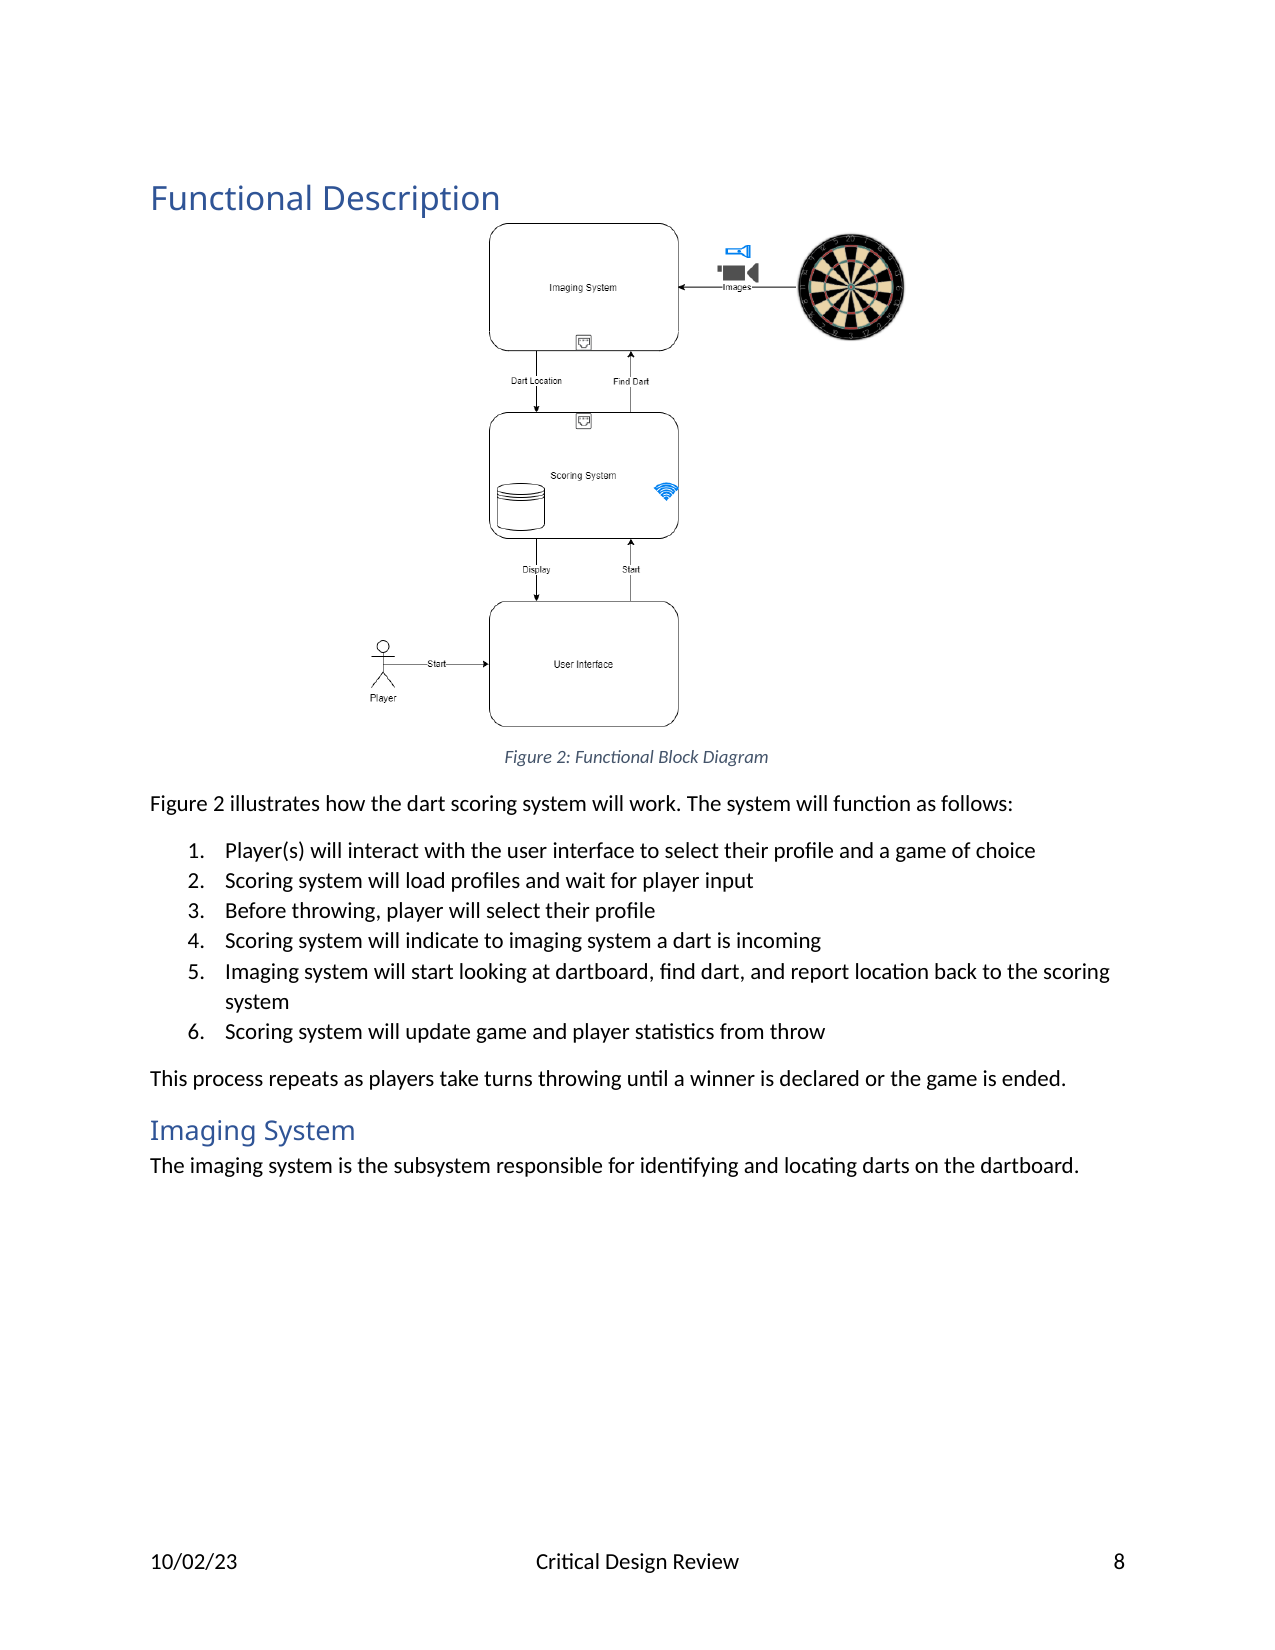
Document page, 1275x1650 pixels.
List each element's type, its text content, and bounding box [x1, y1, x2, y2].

text Figure 2 illustrates how the dart scoring system will work. The system will function as follows: [150, 789, 1125, 817]
text The imaging system is the subsystem responsible for identifying and locating darts on the dartboard. [150, 1151, 1125, 1179]
list Before throwing, player will select their profile [187, 896, 1125, 924]
picture [369, 223, 907, 727]
list Imaging system will start looking at dartboard, find dart, and report location back to the scoring system [187, 957, 1125, 1015]
list Scoring system will indicate to imaging system a dart is incoming [187, 927, 1125, 954]
list Scoring system will update game and player statistics from throw [187, 1017, 1125, 1045]
subtitle Imaging System [150, 1111, 1125, 1148]
list Scoring system will load profiles and wait for player input [187, 866, 1125, 894]
text This process repeats as players take turns throwing until a winner is declared or the game is ended. [150, 1064, 1125, 1092]
subtitle Functional Description [150, 175, 1125, 220]
list Player(s) will interact with the user interface to select their profile and a game of choice [187, 836, 1125, 864]
